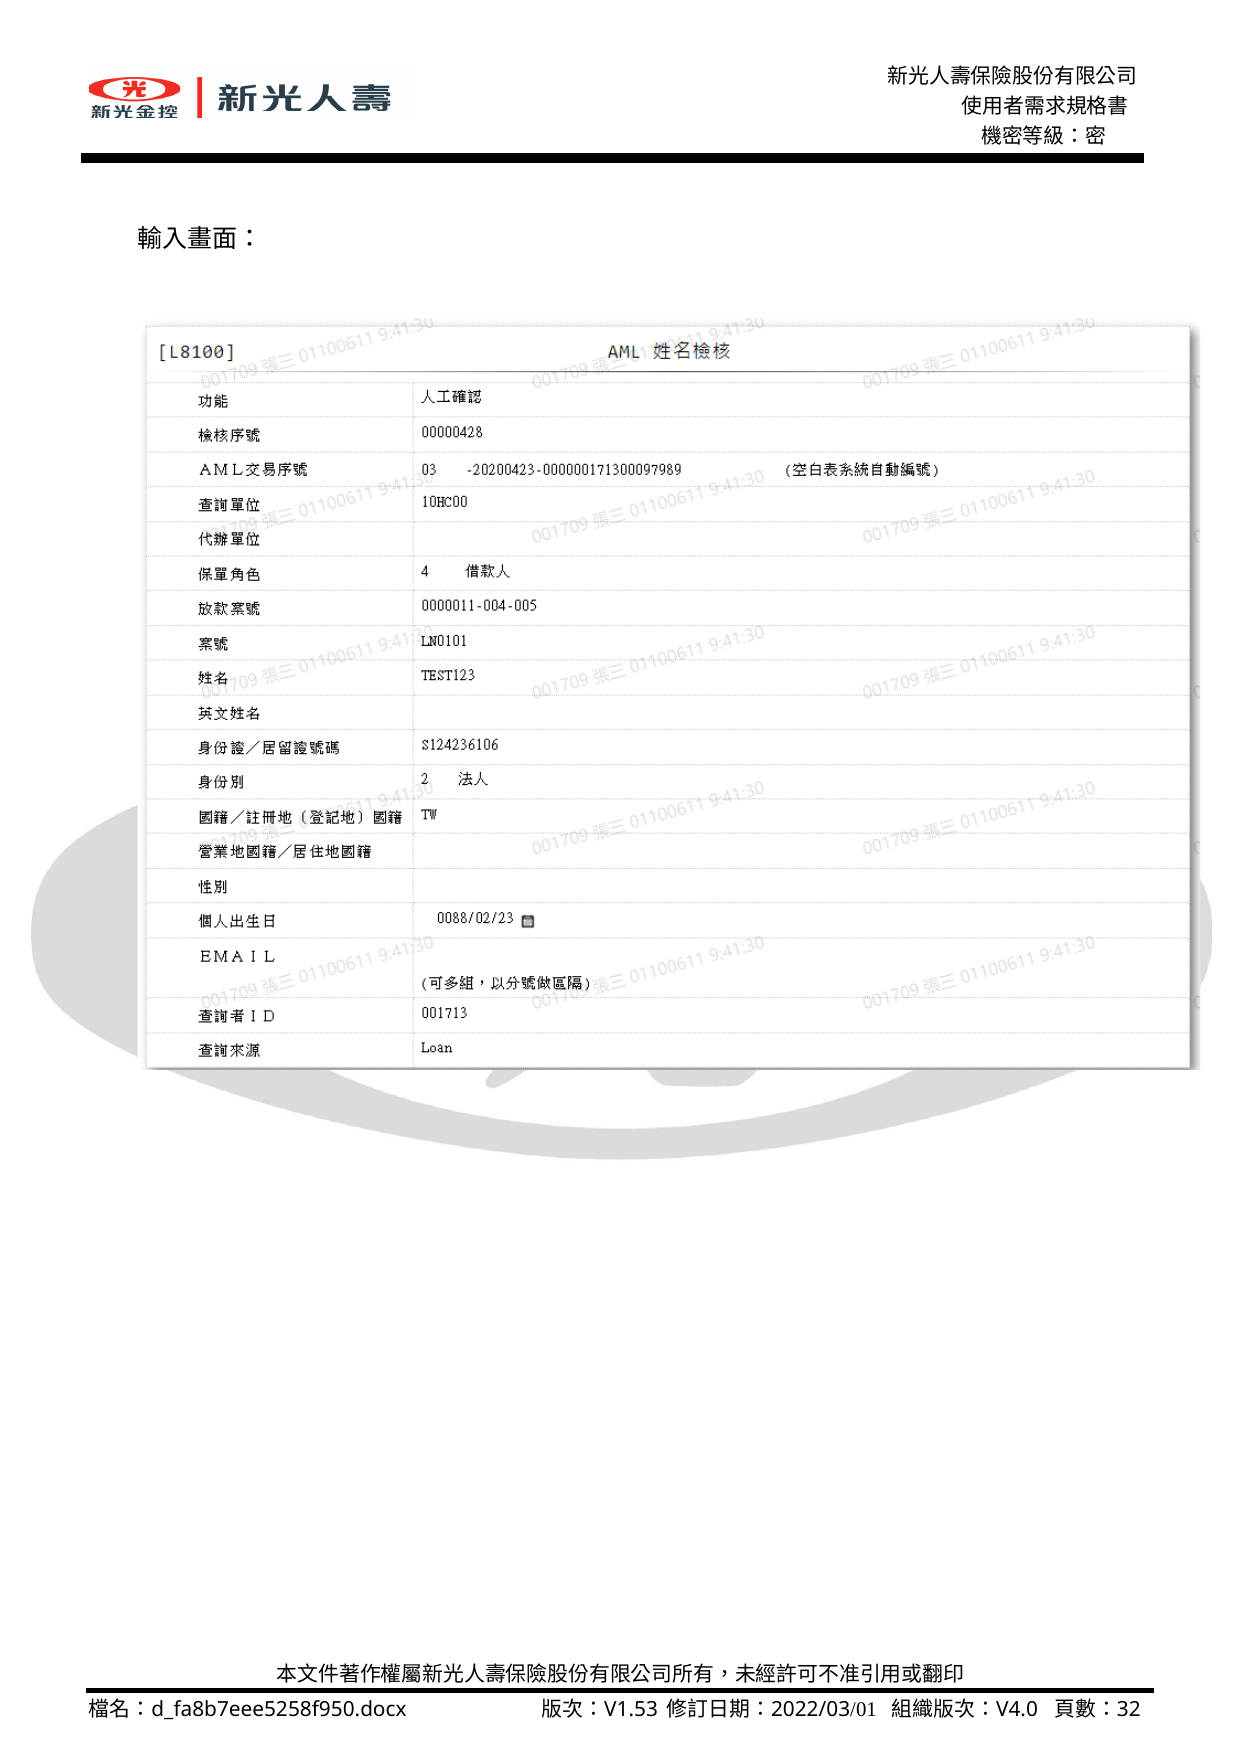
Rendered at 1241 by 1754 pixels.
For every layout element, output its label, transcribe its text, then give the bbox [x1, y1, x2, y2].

picture [88, 61, 414, 118]
text 輸入畫面： [138, 217, 1152, 255]
picture [25, 318, 1215, 1166]
